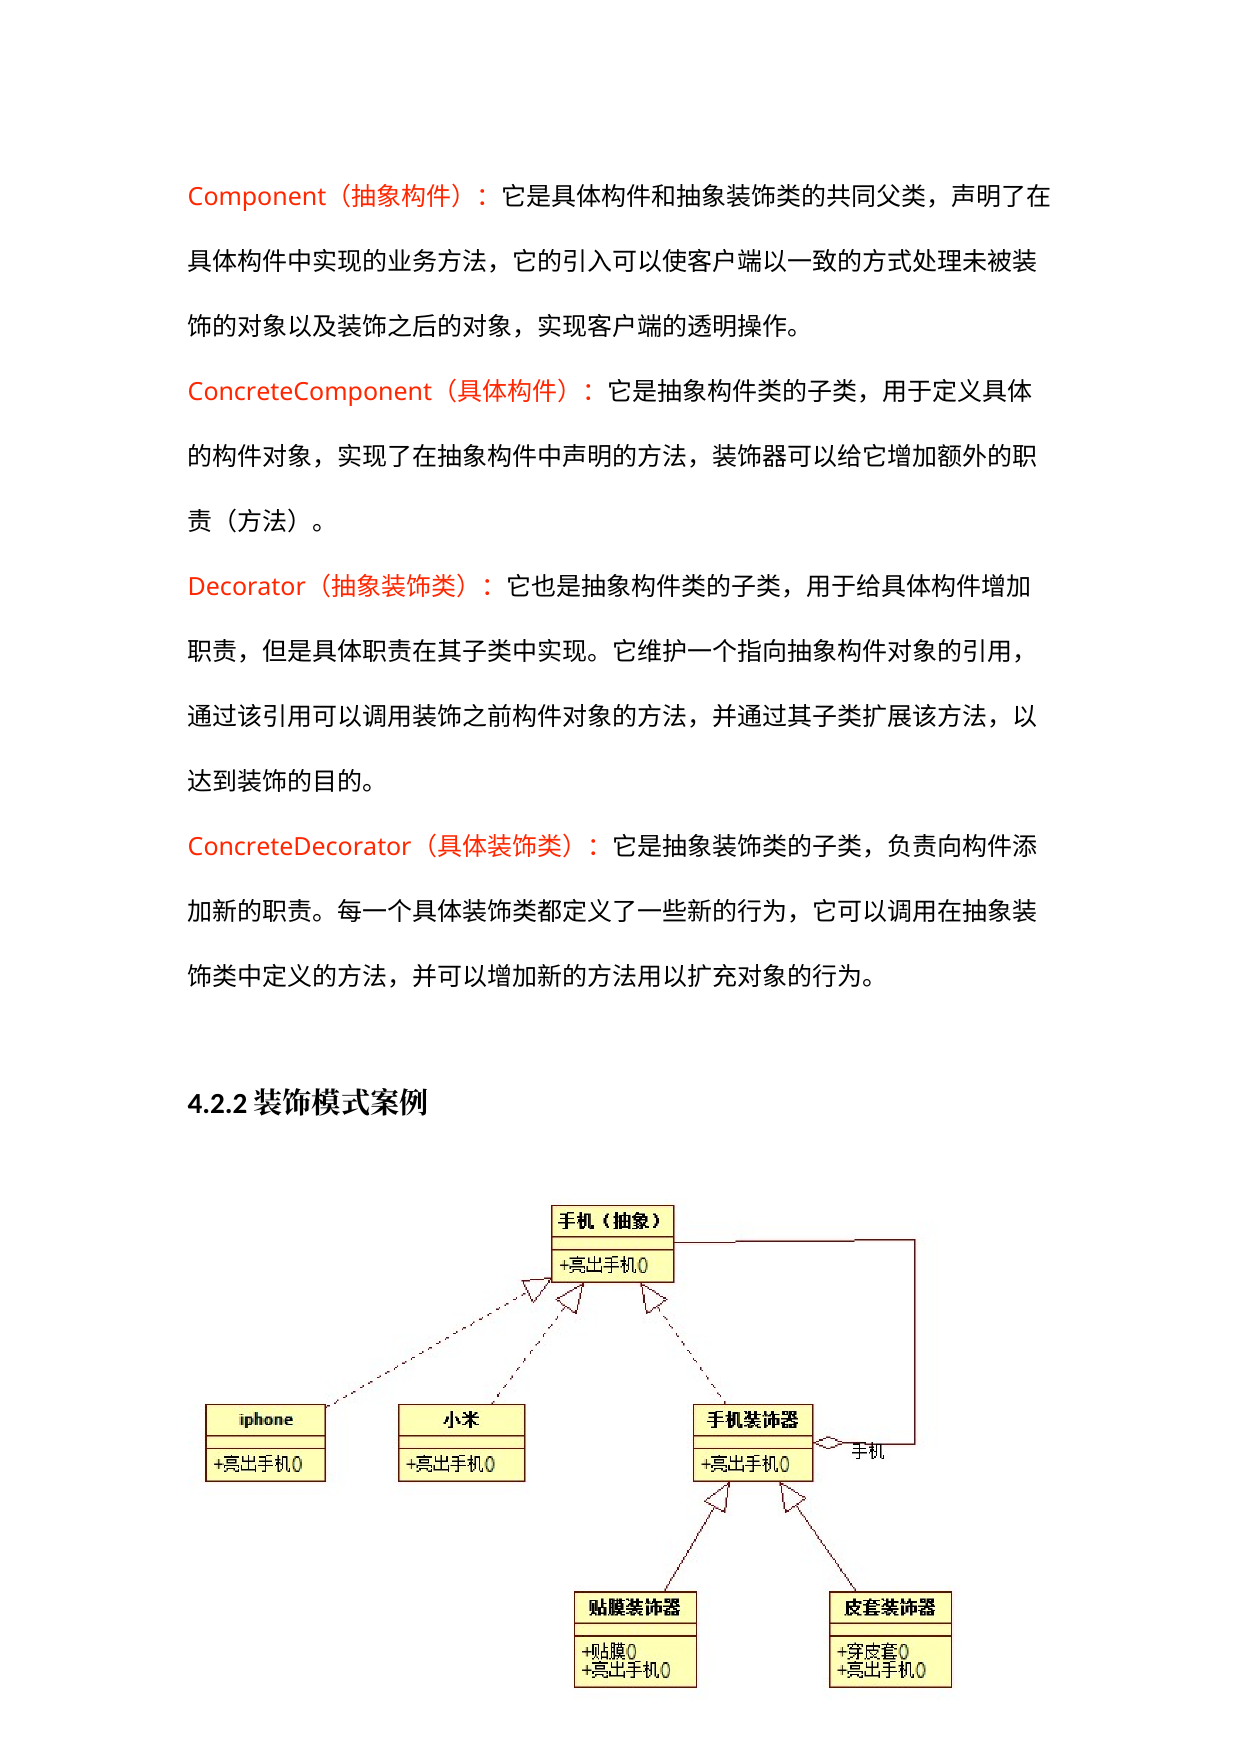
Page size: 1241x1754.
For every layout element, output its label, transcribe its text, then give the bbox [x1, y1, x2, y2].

text Decorator（抽象装饰类）：它也是抽象构件类的子类，用于给具体构件增加职责，但是具体职责在其子类中实现。它维护一个指向抽象构件对象的引用，通过该引用可以调用装饰之前构件对象的方法，并通过其子类扩展该方法，以达到装饰的目的。 [187, 552, 1053, 812]
picture [178, 1180, 1183, 1706]
text Component（抽象构件）：它是具体构件和抽象装饰类的共同父类，声明了在具体构件中实现的业务方法，它的引入可以使客户端以一致的方式处理未被装饰的对象以及装饰之后的对象，实现客户端的透明操作。 [187, 162, 1053, 357]
subtitle 4.2.2装饰模式案例 [187, 1069, 1053, 1134]
text ConcreteComponent（具体构件）：它是抽象构件类的子类，用于定义具体的构件对象，实现了在抽象构件中声明的方法，装饰器可以给它增加额外的职责（方法）。 [187, 357, 1053, 552]
text ConcreteDecorator（具体装饰类）：它是抽象装饰类的子类，负责向构件添加新的职责。每一个具体装饰类都定义了一些新的行为，它可以调用在抽象装饰类中定义的方法，并可以增加新的方法用以扩充对象的行为。 [187, 812, 1053, 1007]
